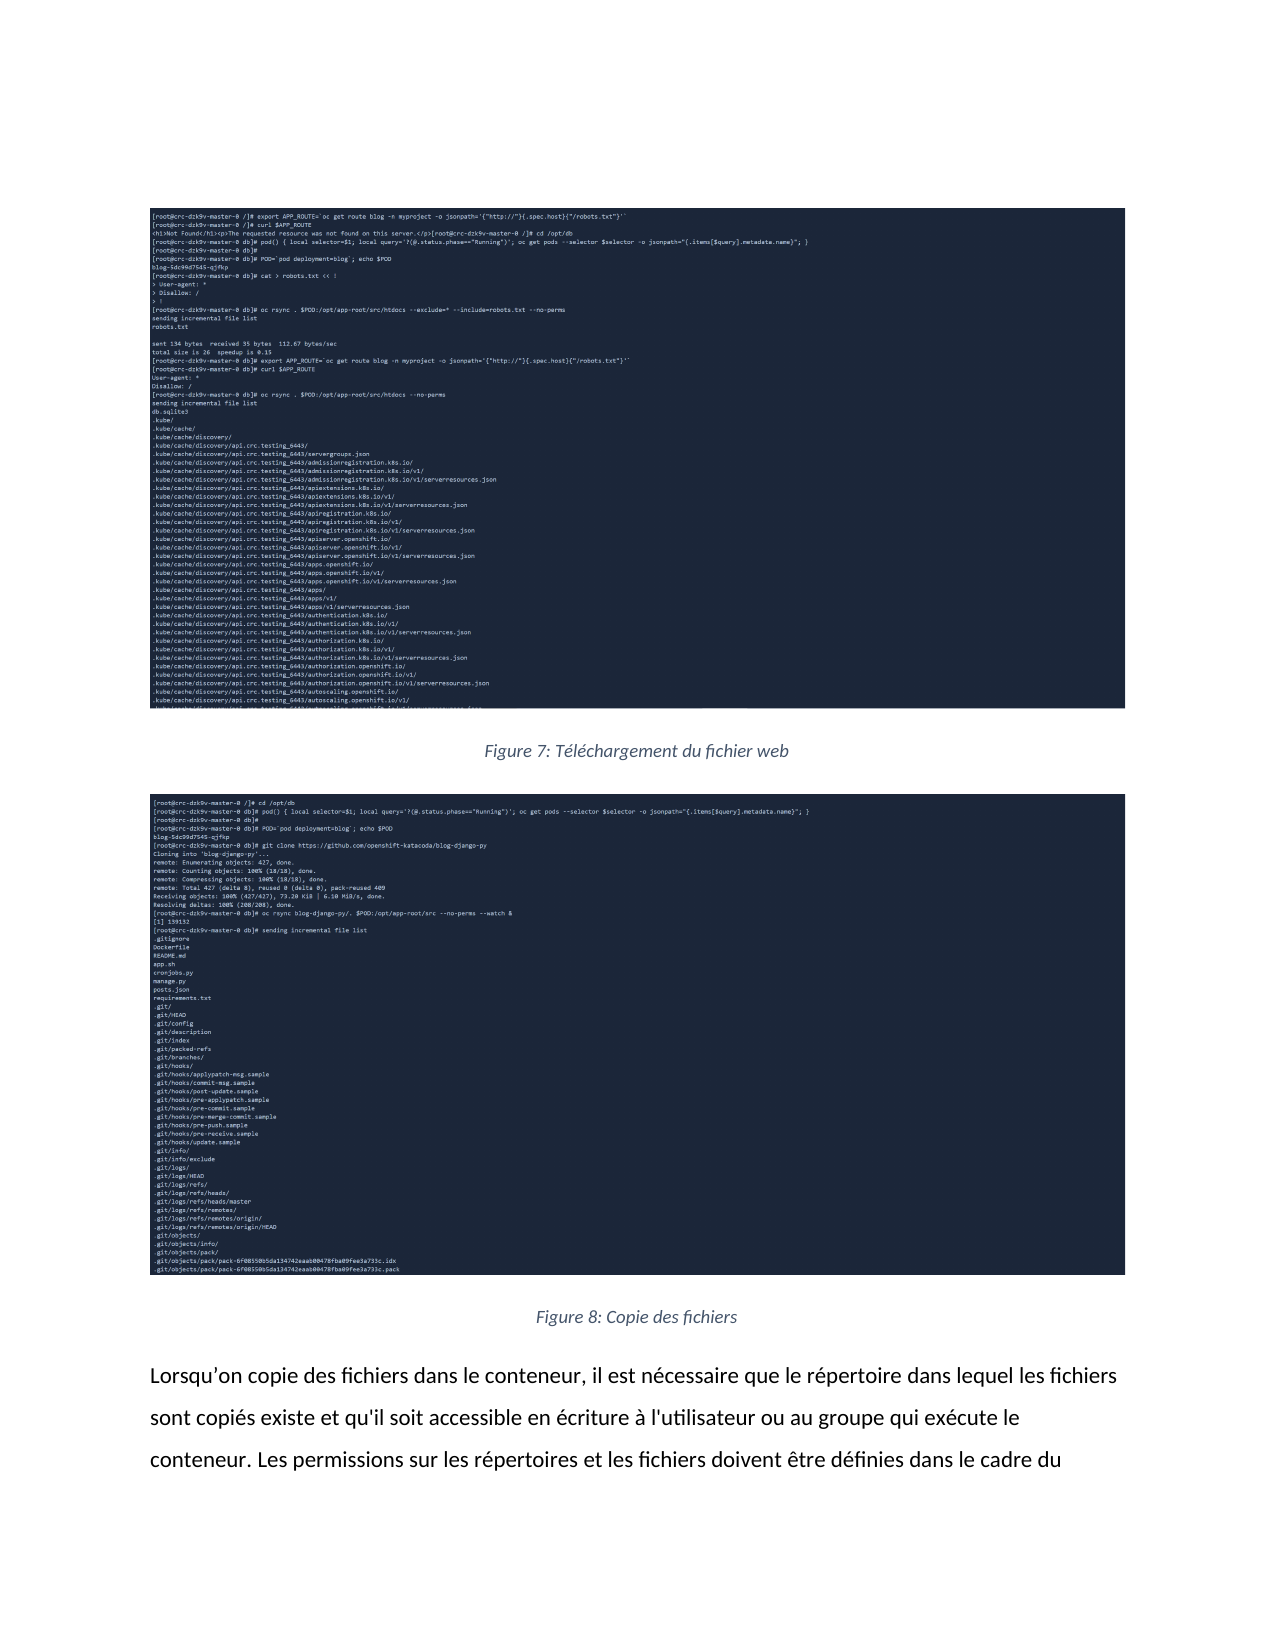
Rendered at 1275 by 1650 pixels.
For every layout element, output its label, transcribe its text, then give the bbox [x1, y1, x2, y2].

text Figure 7: Téléchargement du fichier web [150, 739, 1125, 762]
picture [150, 208, 1125, 709]
text Figure 8: Copie des fichiers [150, 1306, 1125, 1328]
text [150, 1361, 1125, 1473]
picture [150, 794, 1125, 1275]
